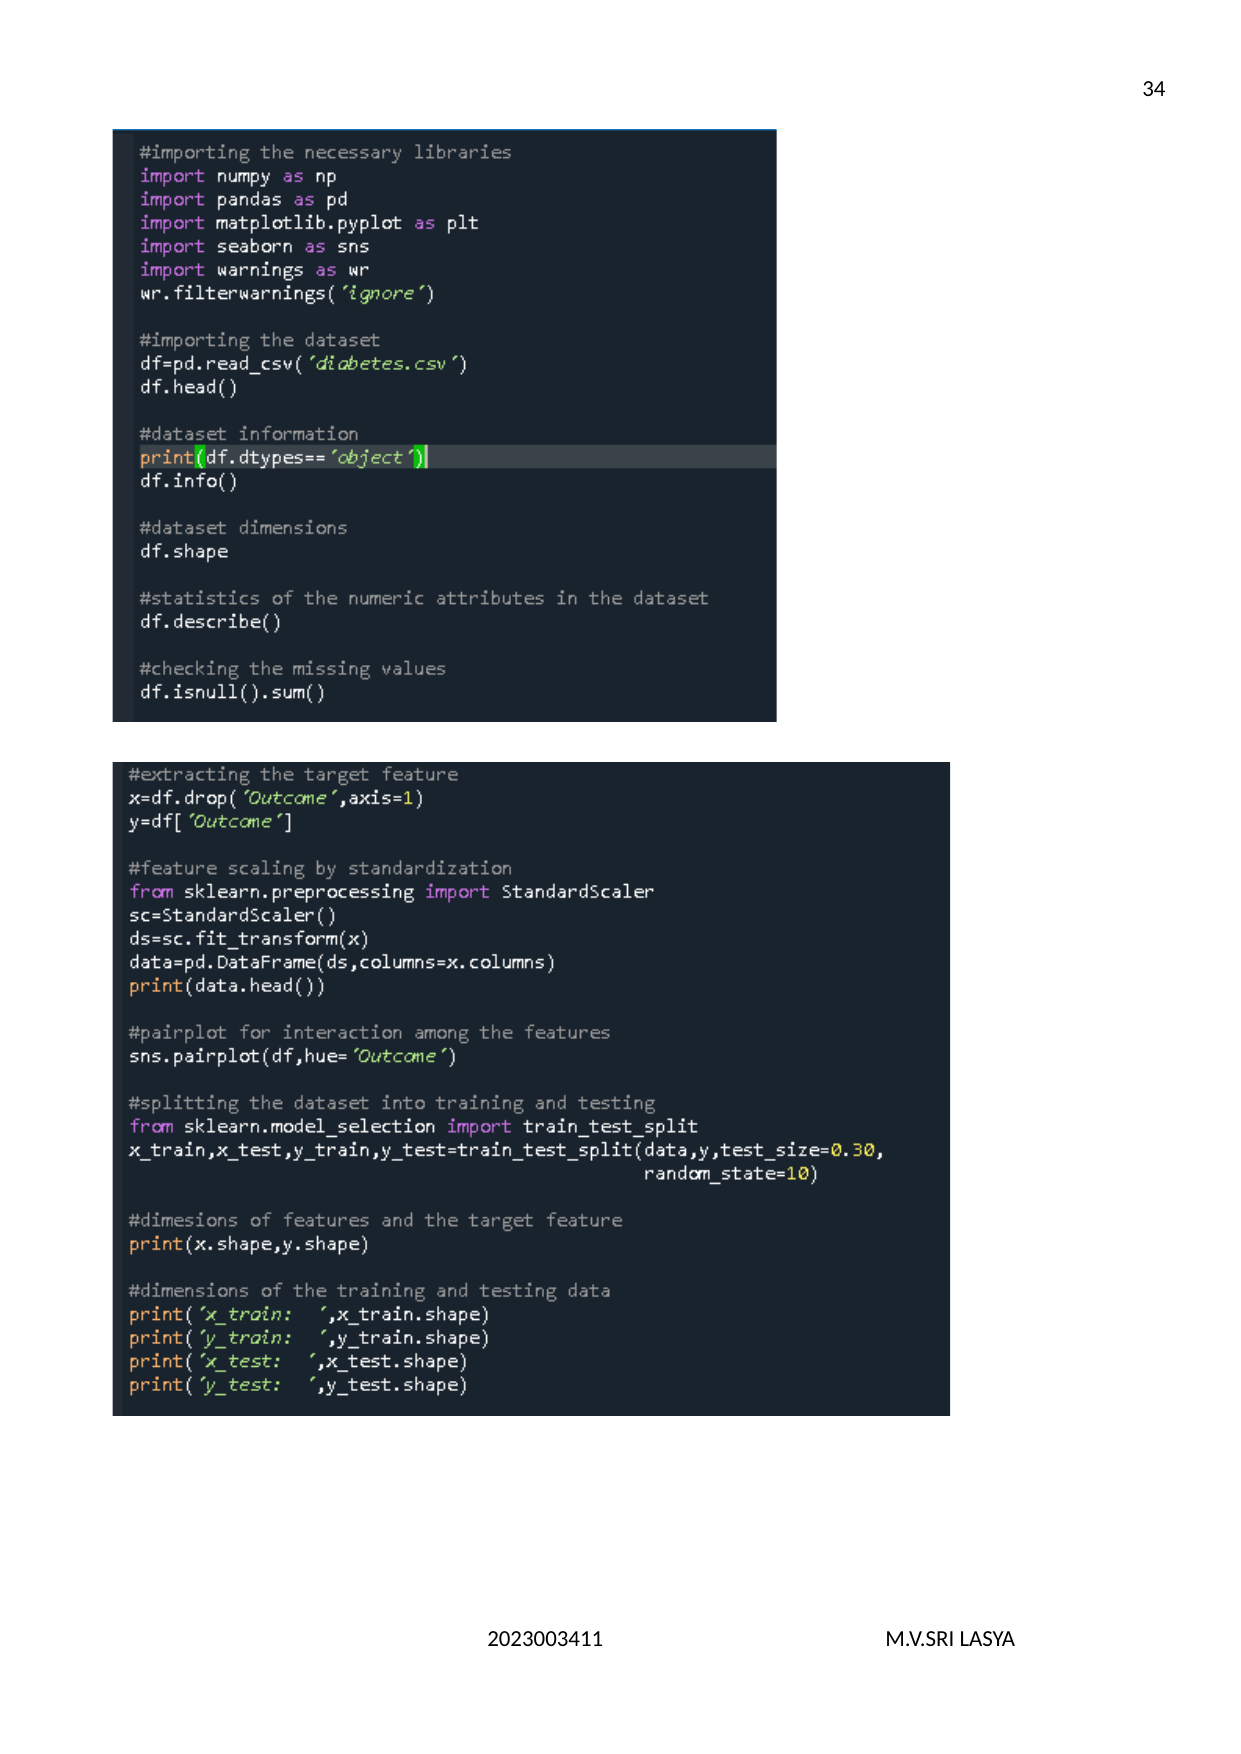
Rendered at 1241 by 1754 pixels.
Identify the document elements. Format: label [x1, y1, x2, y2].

picture [112, 762, 951, 1416]
picture [112, 129, 777, 722]
